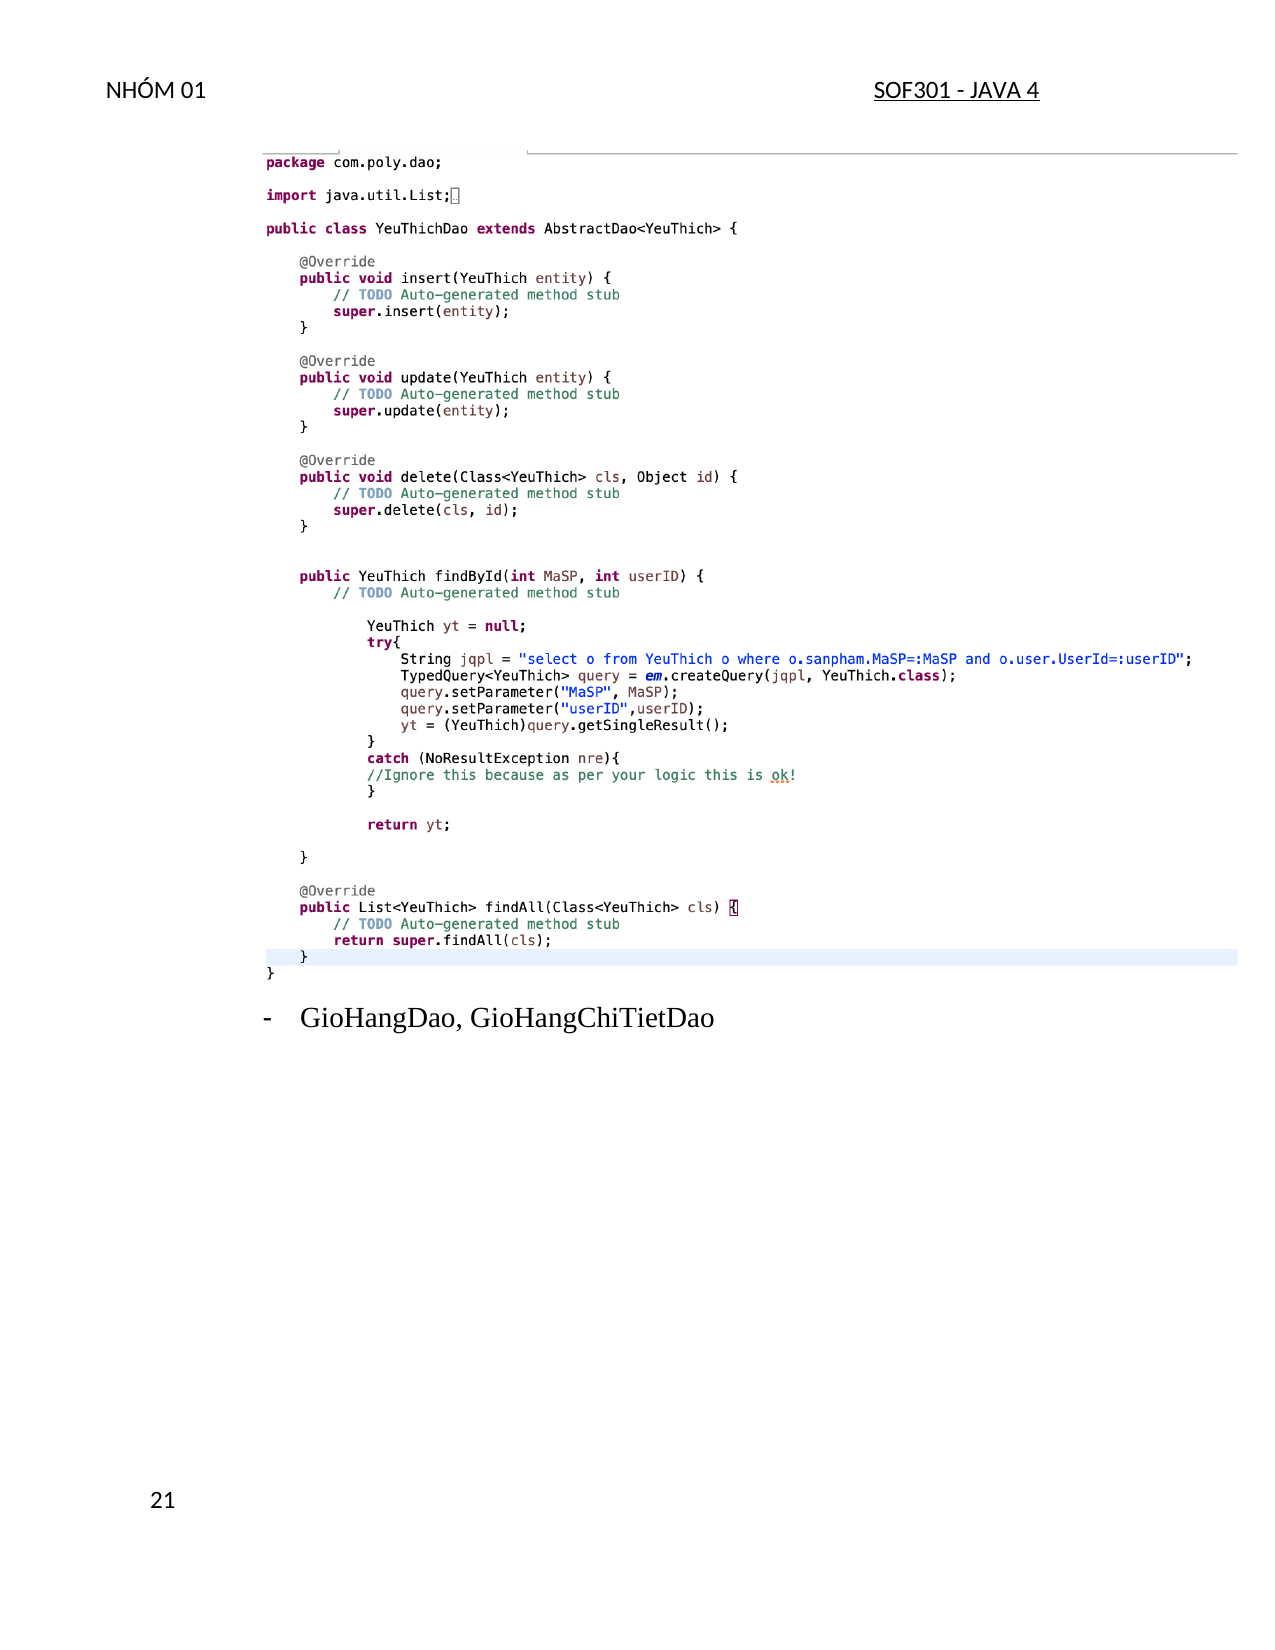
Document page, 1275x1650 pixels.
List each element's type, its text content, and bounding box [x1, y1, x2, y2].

list GioHangDao, GioHangChiTietDao [262, 1001, 1125, 1034]
picture [262, 150, 1238, 1001]
